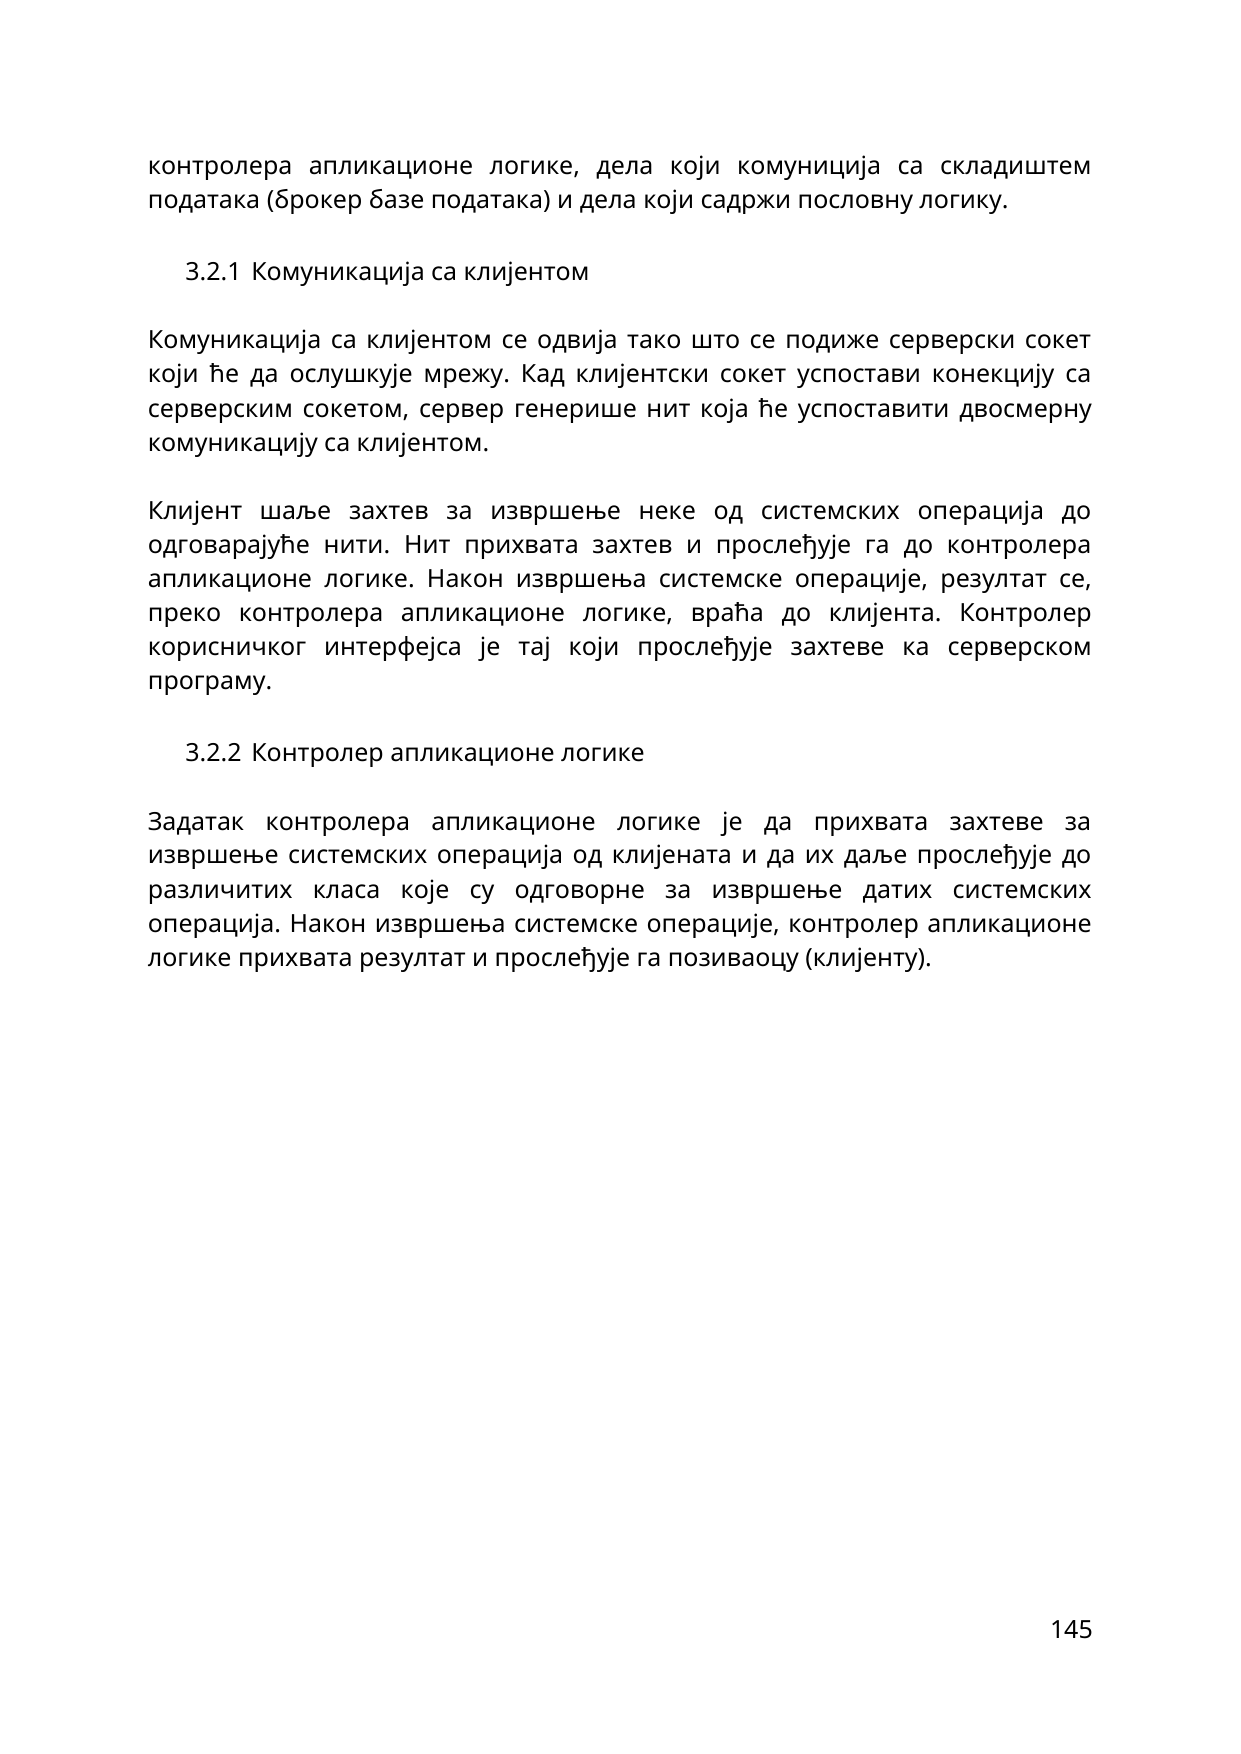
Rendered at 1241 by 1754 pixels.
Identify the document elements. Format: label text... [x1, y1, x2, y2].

text Клијент шаље захтев за извршење неке од системских операција до одговарајуће нити. Нит прихвата захтев и прослеђује га до контролера апликационе логике. Након извршења системске операције, резултат се, преко контролера апликационе логике, враћа до клијента. Контролер корисничког интерфејса је тај који прослеђује захтеве ка серверском програму. [148, 492, 1093, 697]
text Задатак контролера апликационе логике је да прихвата захтеве за извршење системских операција од клијената и да их даље прослеђује до различитих класа које су одговорне за извршење датих системских операција. Након извршења системске операције, контролер апликационе логике прихвата резултат и прослеђује га позиваоцу (клијенту). [148, 803, 1093, 973]
subtitle Комуникација са клијентом [185, 254, 1093, 288]
text Комуникација са клијентом се одвија тако што се подиже серверски сокет који ће да ослушкује мрежу. Кад клијентски сокет успостави конекцију са серверским сокетом, сервер генерише нит која ће успоставити двосмерну комуникацију са клијентом. [148, 322, 1093, 458]
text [148, 148, 1093, 216]
subtitle Контролер апликационе логике [185, 735, 1093, 769]
